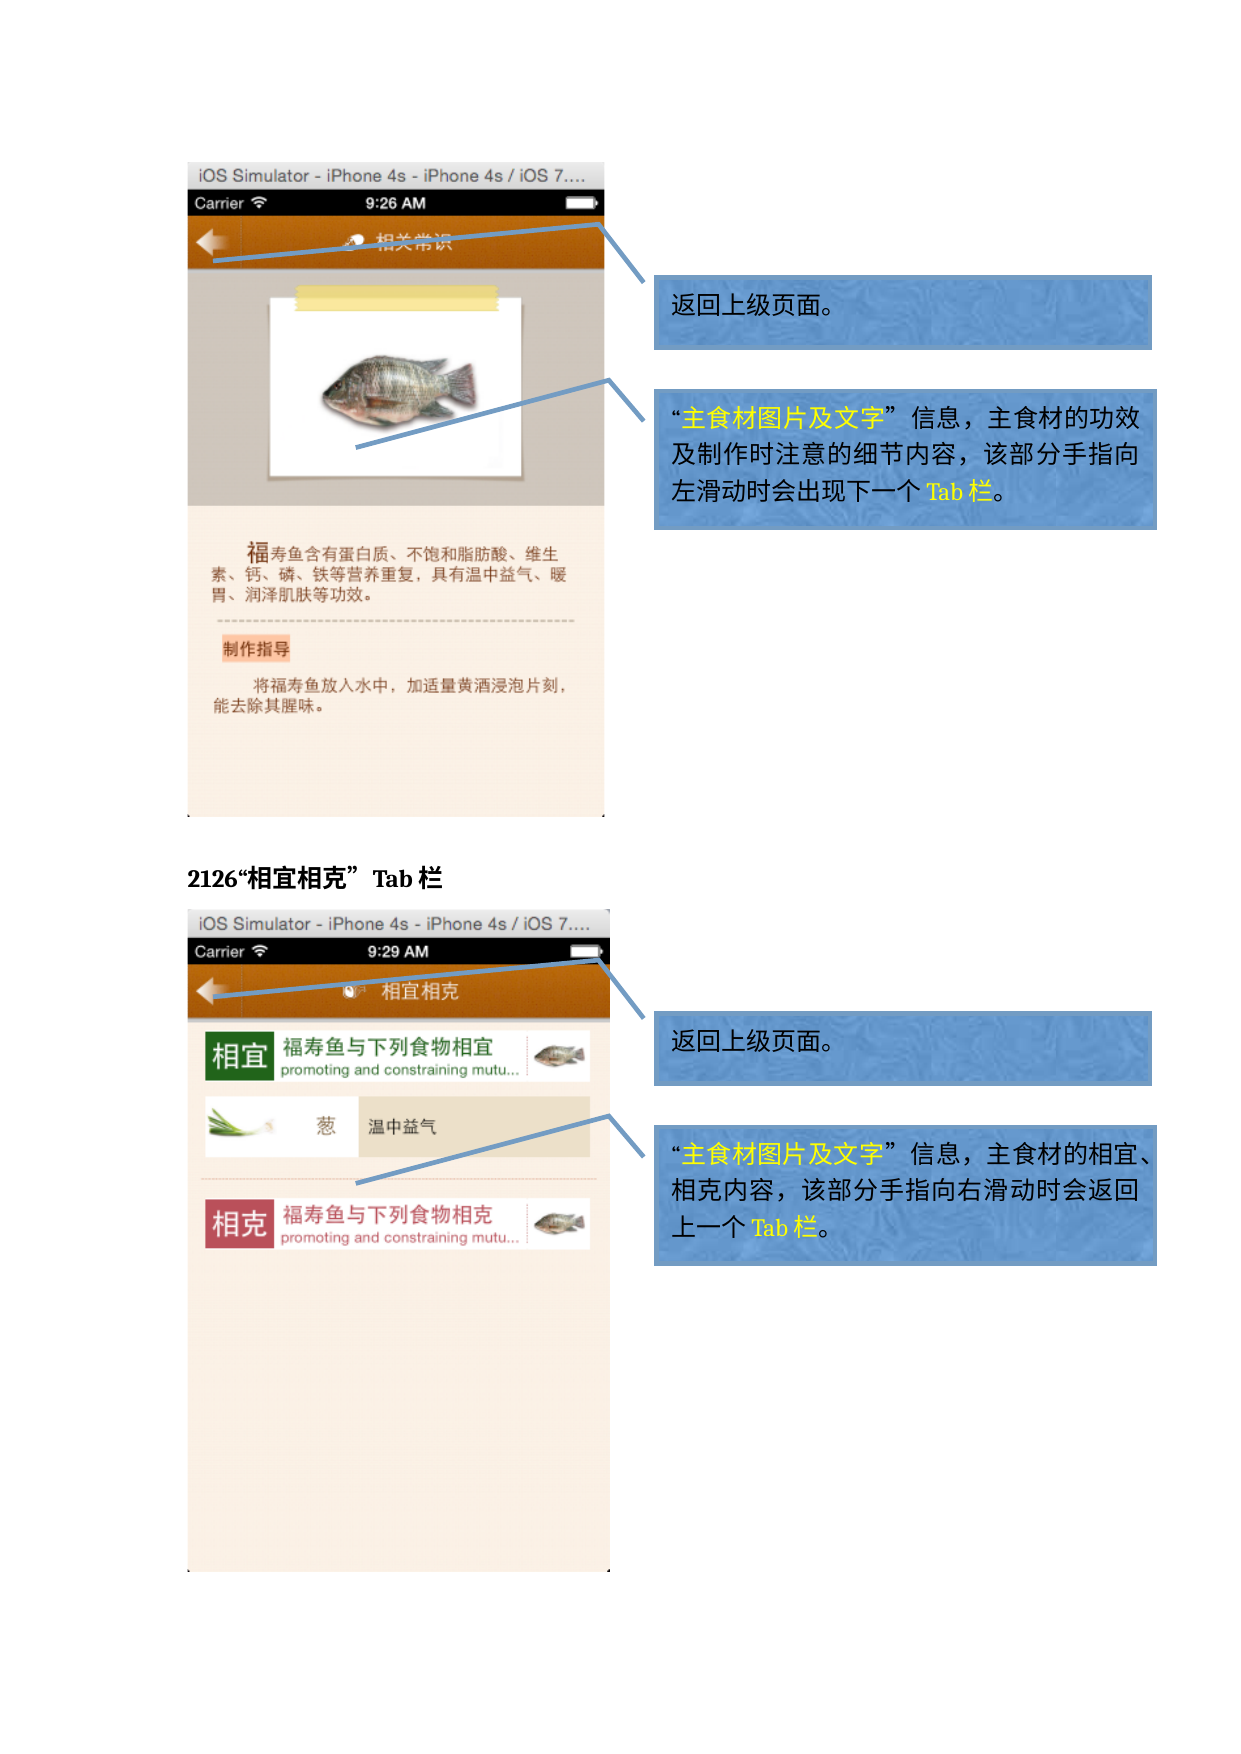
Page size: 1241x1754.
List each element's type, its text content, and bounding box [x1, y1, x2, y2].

picture [187, 162, 605, 817]
picture [187, 909, 610, 1572]
picture [659, 1129, 1153, 1261]
picture [659, 393, 1153, 526]
picture [659, 280, 1148, 345]
picture [659, 1016, 1148, 1081]
text 2126“相宜相克”Tab栏 [187, 844, 1053, 909]
